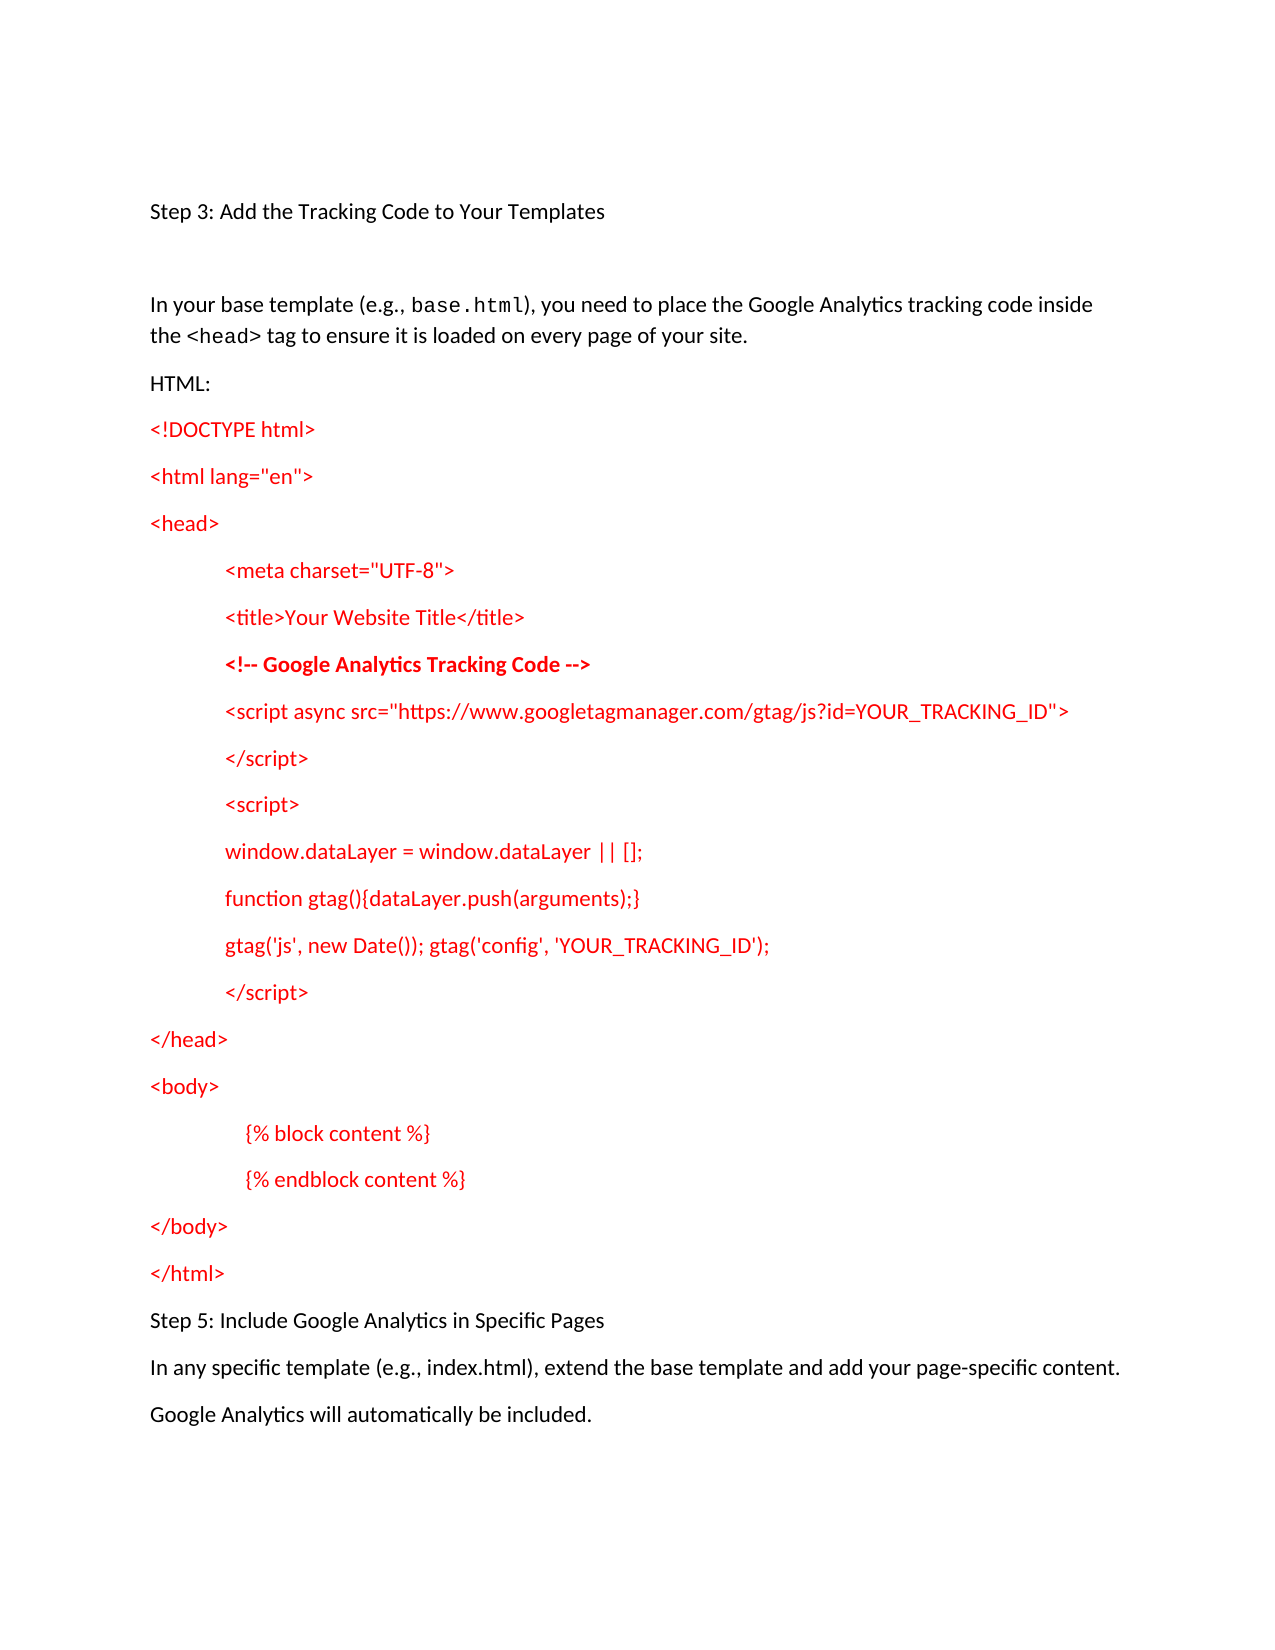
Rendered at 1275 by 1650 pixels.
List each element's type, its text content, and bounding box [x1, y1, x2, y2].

text window.dataLayer = window.dataLayer || []; [225, 837, 1125, 866]
text </html> [150, 1259, 1125, 1287]
text gtag('js', new Date()); gtag('config', 'YOUR_TRACKING_ID'); [225, 931, 1125, 959]
text HTML: [150, 369, 1125, 397]
text </script> [225, 978, 1125, 1006]
text </script> [225, 744, 1125, 772]
text </head> [150, 1025, 1125, 1053]
text In your base template (e.g., base.html), you need to place the Google Analytics tracking code inside the <head> tag to ensure it is loaded on every page of your site. [150, 291, 1125, 350]
text <script> [225, 791, 1125, 819]
text <head> [150, 509, 1125, 537]
text {% endblock content %} [225, 1166, 1125, 1194]
text <body> [150, 1072, 1125, 1100]
text {% block content %} [225, 1119, 1125, 1147]
text </body> [150, 1212, 1125, 1241]
text <meta charset="UTF-8"> [225, 556, 1125, 584]
text <title>Your Website Title</title> [225, 603, 1125, 631]
text <script async src="https://www.googletagmanager.com/gtag/js?id=YOUR_TRACKING_ID"> [225, 697, 1125, 725]
text In any specific template (e.g., index.html), extend the base template and add your page-specific content. [150, 1353, 1125, 1381]
text function gtag(){dataLayer.push(arguments);} [225, 884, 1125, 912]
text <!DOCTYPE html> [150, 416, 1125, 444]
text <!-- Google Analytics Tracking Code --> [225, 650, 1125, 678]
text Step 5: Include Google Analytics in Specific Pages [150, 1306, 1125, 1334]
text Google Analytics will automatically be included. [150, 1400, 1125, 1428]
text Step 3: Add the Tracking Code to Your Templates [150, 197, 1125, 225]
text <html lang="en"> [150, 462, 1125, 491]
